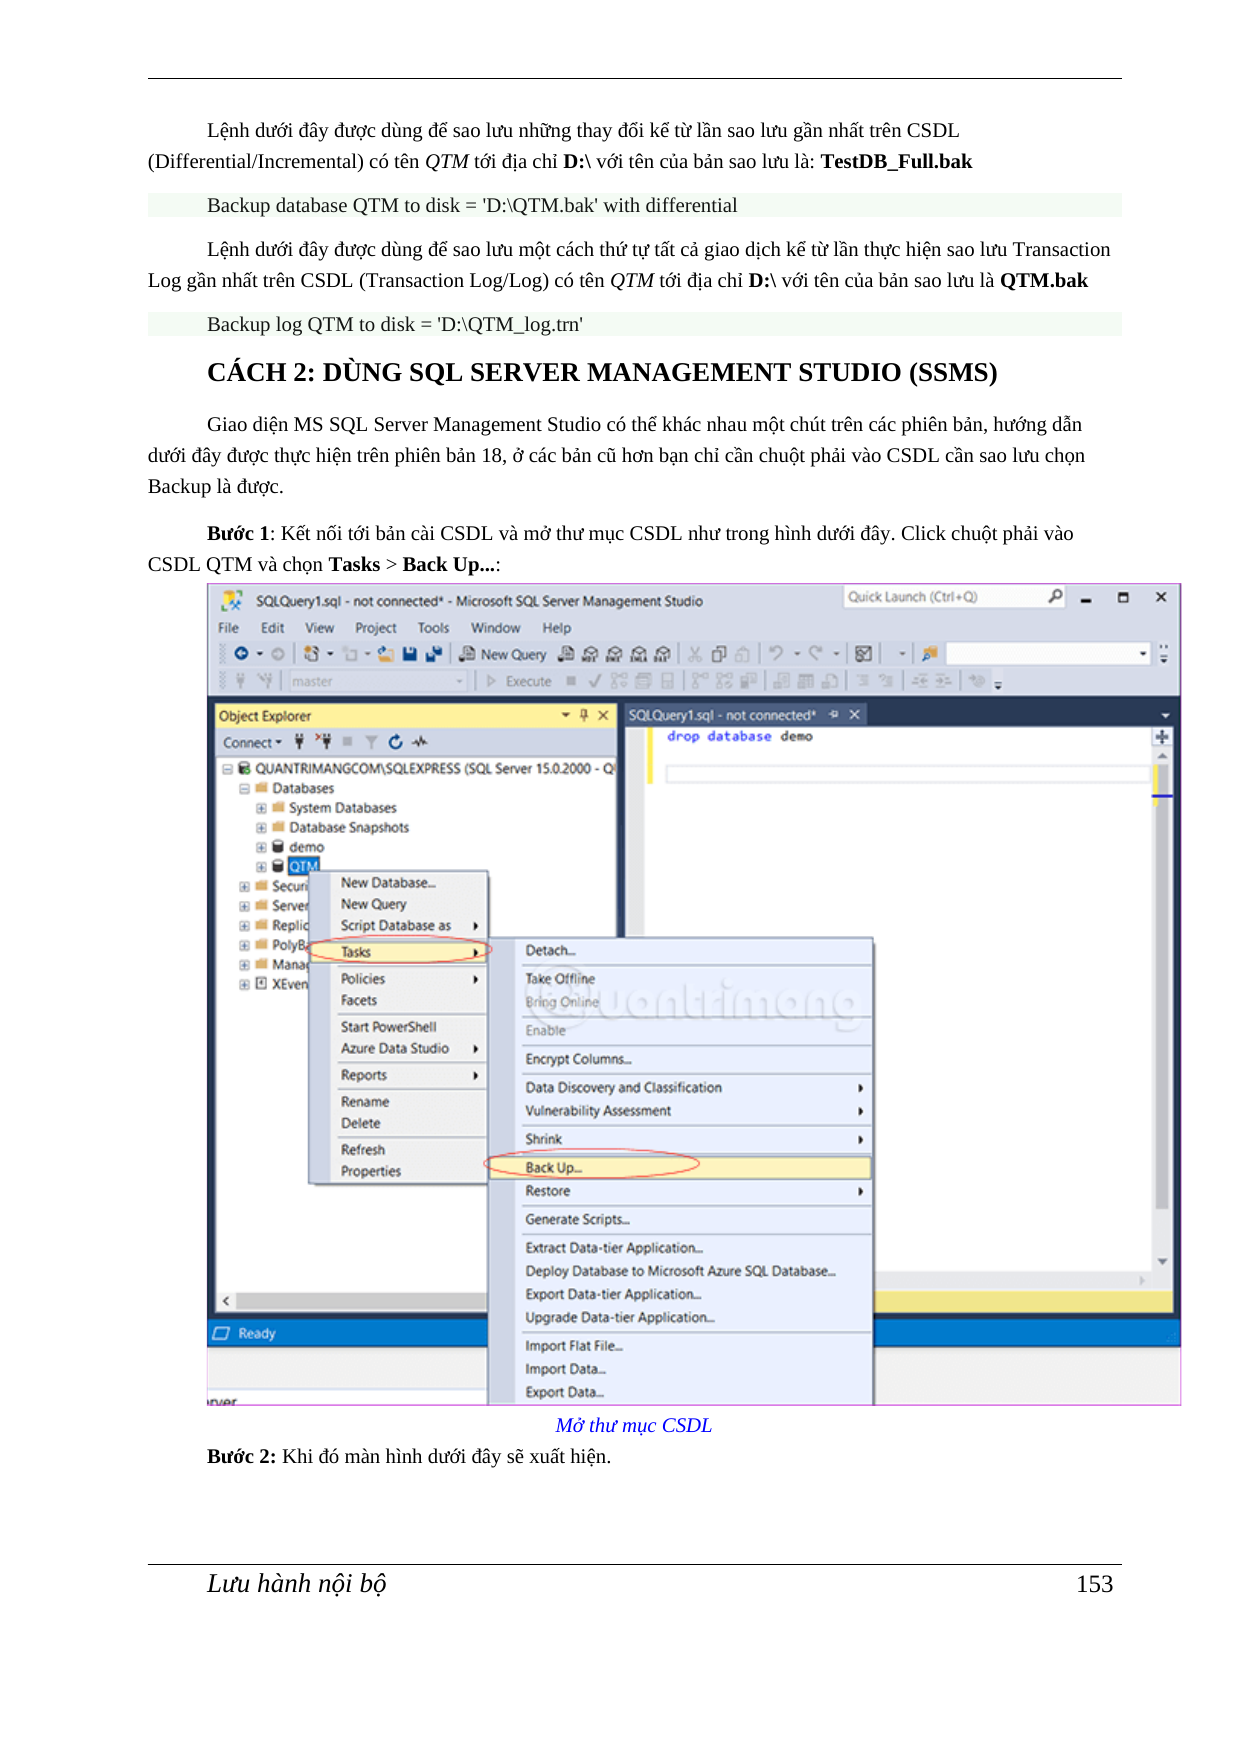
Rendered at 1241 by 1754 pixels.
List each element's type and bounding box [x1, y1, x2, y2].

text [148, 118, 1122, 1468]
picture [206, 583, 1182, 1406]
